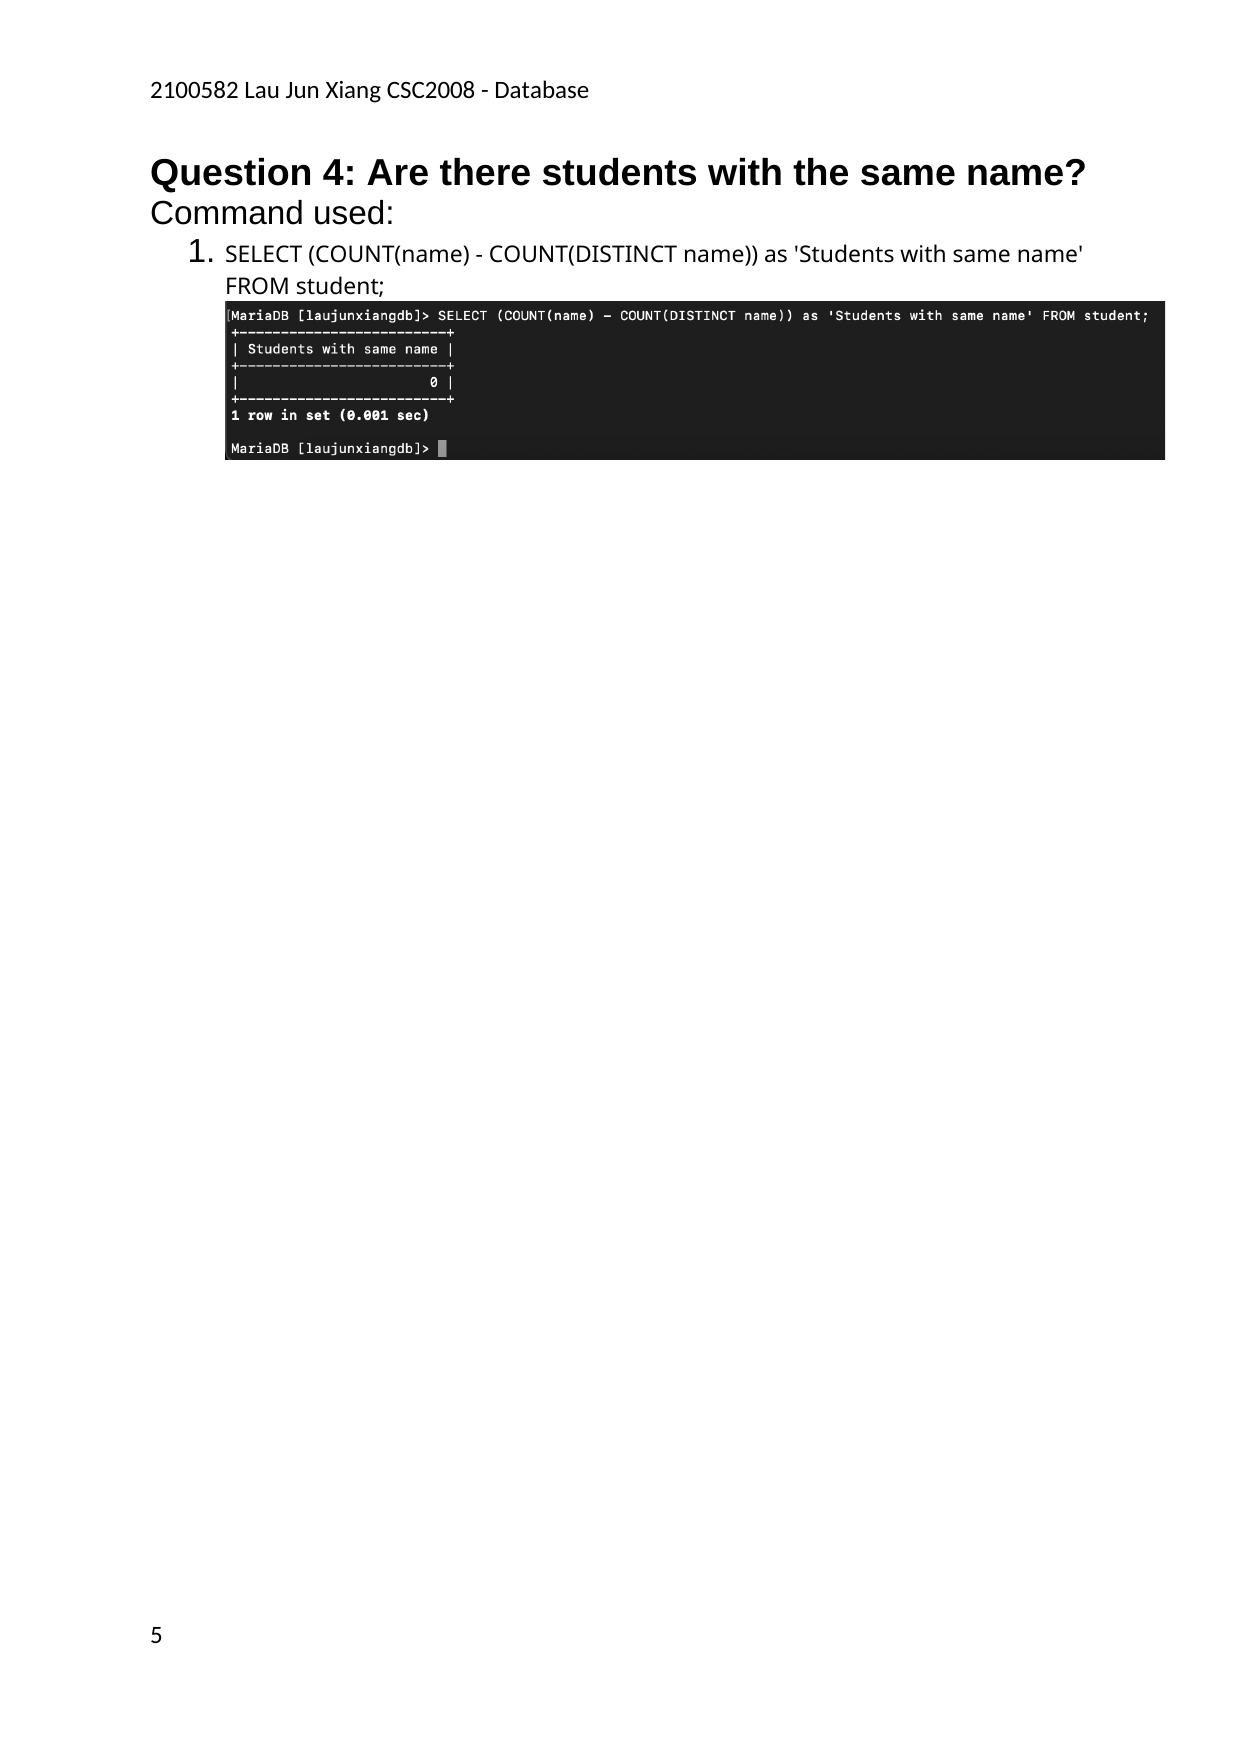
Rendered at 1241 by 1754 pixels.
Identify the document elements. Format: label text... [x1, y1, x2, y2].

text Command used: [150, 193, 1090, 232]
text Question 4: Are there students with the same name? [150, 150, 1090, 193]
picture [225, 301, 1166, 460]
